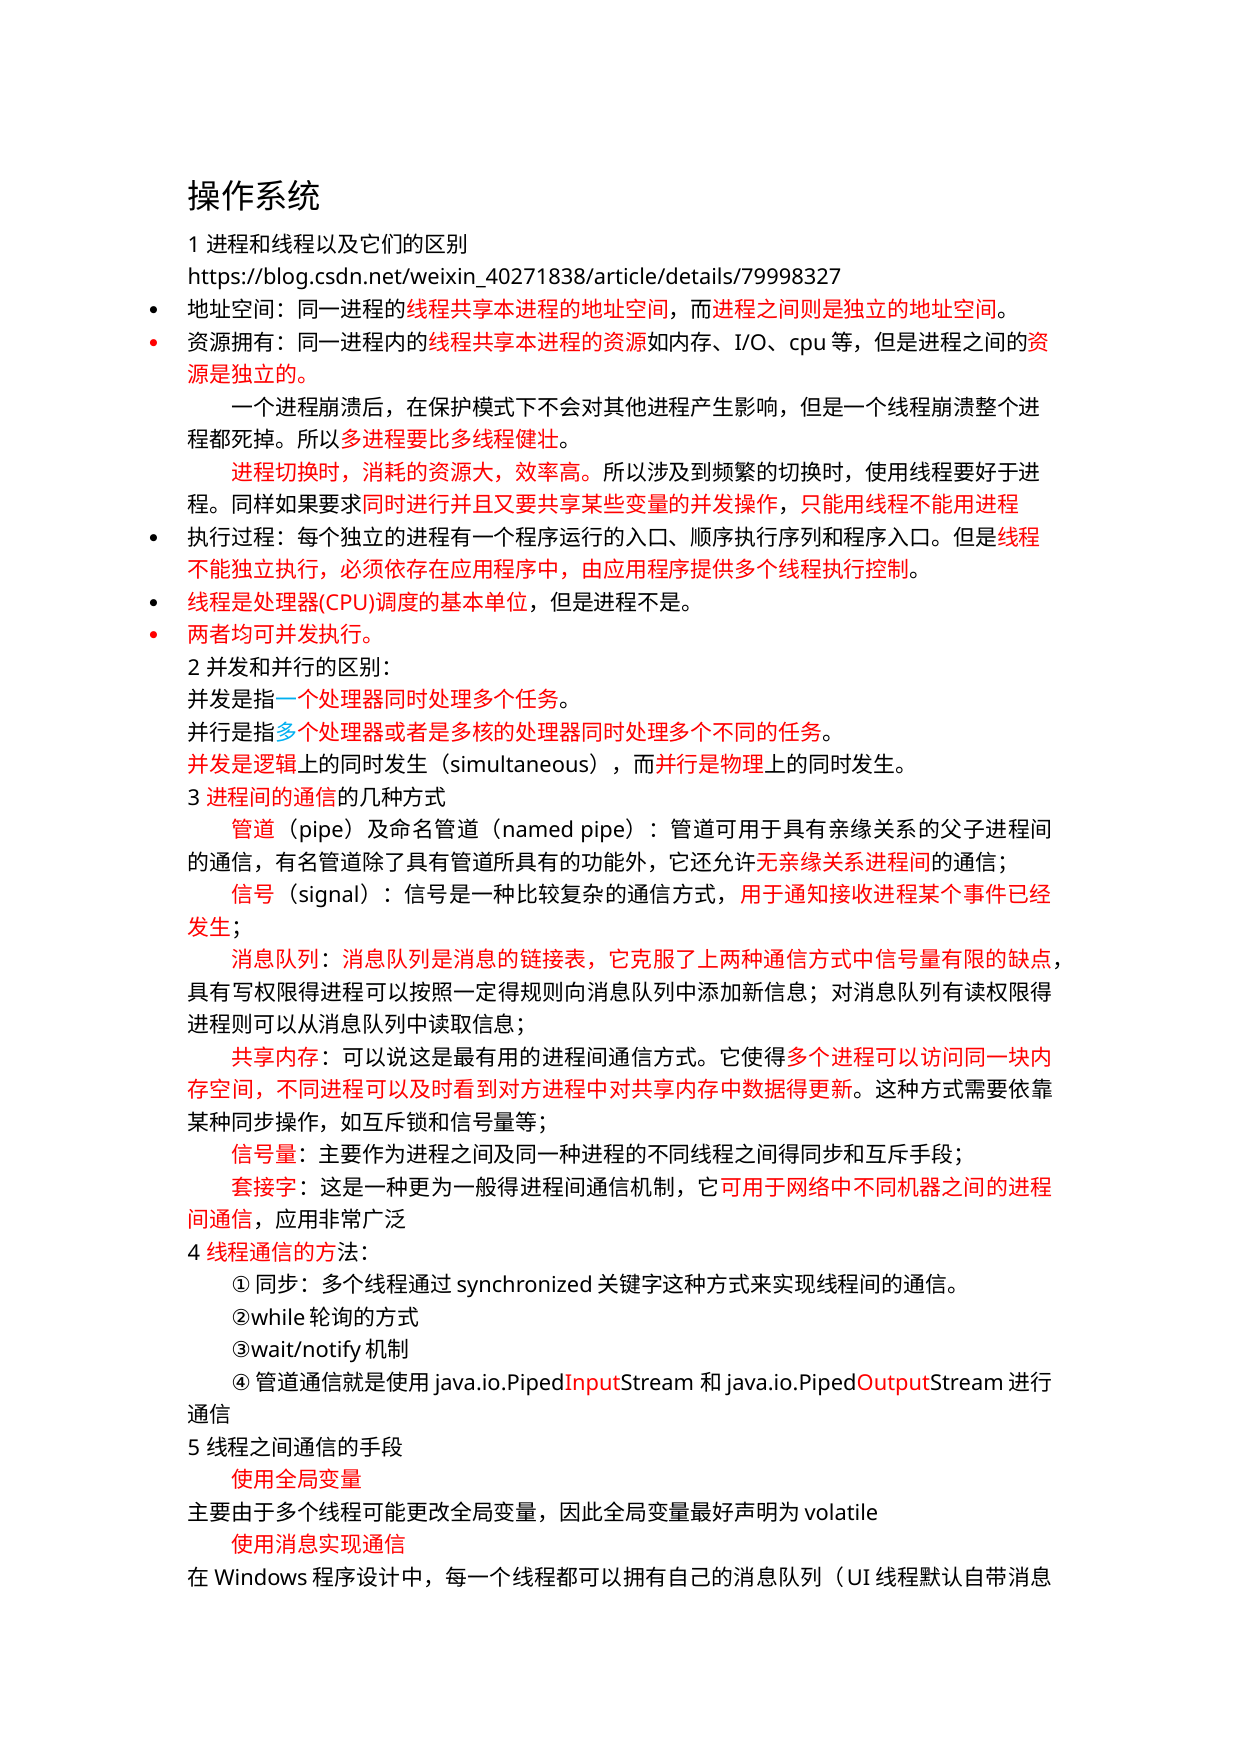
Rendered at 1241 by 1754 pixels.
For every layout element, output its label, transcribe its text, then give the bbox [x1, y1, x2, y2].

text https://blog.csdn.net/weixin_40271838/article/details/79998327 [187, 259, 1053, 292]
text 信号量：主要作为进程之间及同一种进程的不同线程之间得同步和互斥手段； [187, 1137, 1053, 1169]
text 信号（signal）：信号是一种比较复杂的通信方式，用于通知接收进程某个事件已经发生； [187, 877, 1053, 942]
text 操作系统 [187, 162, 1053, 227]
list 资源拥有：同一进程内的线程共享本进程的资源如内存、I/O、cpu等，但是进程之间的资源是独立的。 [150, 324, 1053, 389]
text 管道（pipe）及命名管道（named pipe）：管道可用于具有亲缘关系的父子进程间的通信，有名管道除了具有管道所具有的功能外，它还允许无亲缘关系进程间的通信； [187, 812, 1053, 877]
text ①同步：多个线程通过synchronized关键字这种方式来实现线程间的通信。 [187, 1267, 1053, 1299]
text ②while轮询的方式 [187, 1299, 1053, 1332]
text 一个进程崩溃后，在保护模式下不会对其他进程产生影响，但是一个线程崩溃整个进程都死掉。所以多进程要比多线程健壮。 [187, 389, 1053, 454]
text 套接字：这是一种更为一般得进程间通信机制，它可用于网络中不同机器之间的进程间通信，应用非常广泛 [187, 1169, 1053, 1234]
list 执行过程：每个独立的进程有一个程序运行的入口、顺序执行序列和程序入口。但是线程不能独立执行，必须依存在应用程序中，由应用程序提供多个线程执行控制。 [150, 519, 1053, 584]
list 线程是处理器(CPU)调度的基本单位，但是进程不是。 [150, 584, 1053, 617]
text 使用消息实现通信 [187, 1527, 1053, 1559]
text 5 线程之间通信的手段 [187, 1429, 1053, 1462]
text 共享内存：可以说这是最有用的进程间通信方式。它使得多个进程可以访问同一块内存空间，不同进程可以及时看到对方进程中对共享内存中数据得更新。这种方式需要依靠某种同步操作，如互斥锁和信号量等； [187, 1039, 1053, 1137]
list 地址空间：同一进程的线程共享本进程的地址空间，而进程之间则是独立的地址空间。 [150, 292, 1053, 324]
text 1 进程和线程以及它们的区别 [187, 227, 1053, 259]
list 两者均可并发执行。 [150, 617, 1053, 649]
text 消息队列：消息队列是消息的链接表，它克服了上两种通信方式中信号量有限的缺点，具有写权限得进程可以按照一定得规则向消息队列中添加新信息；对消息队列有读权限得进程则可以从消息队列中读取信息； [187, 942, 1053, 1039]
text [187, 1559, 1053, 1592]
text 进程切换时，消耗的资源大，效率高。所以涉及到频繁的切换时，使用线程要好于进程。同样如果要求同时进行并且又要共享某些变量的并发操作，只能用线程不能用进程 [187, 454, 1053, 519]
text ③wait/notify机制 [187, 1332, 1053, 1364]
text ④管道通信就是使用java.io.PipedInputStream 和 java.io.PipedOutputStream进行通信 [187, 1364, 1053, 1429]
text 并发是指一个处理器同时处理多个任务。 并行是指多个处理器或者是多核的处理器同时处理多个不同的任务。 并发是逻辑上的同时发生（simultaneous），而并行是物理上的同时发生。 [187, 682, 1053, 779]
text 2 并发和并行的区别： [187, 649, 1053, 682]
text 3 进程间的通信的几种方式 [187, 779, 1053, 812]
text 主要由于多个线程可能更改全局变量，因此全局变量最好声明为volatile [187, 1494, 1053, 1527]
text 4 线程通信的方法： [187, 1234, 1053, 1267]
text 使用全局变量 [187, 1462, 1053, 1494]
